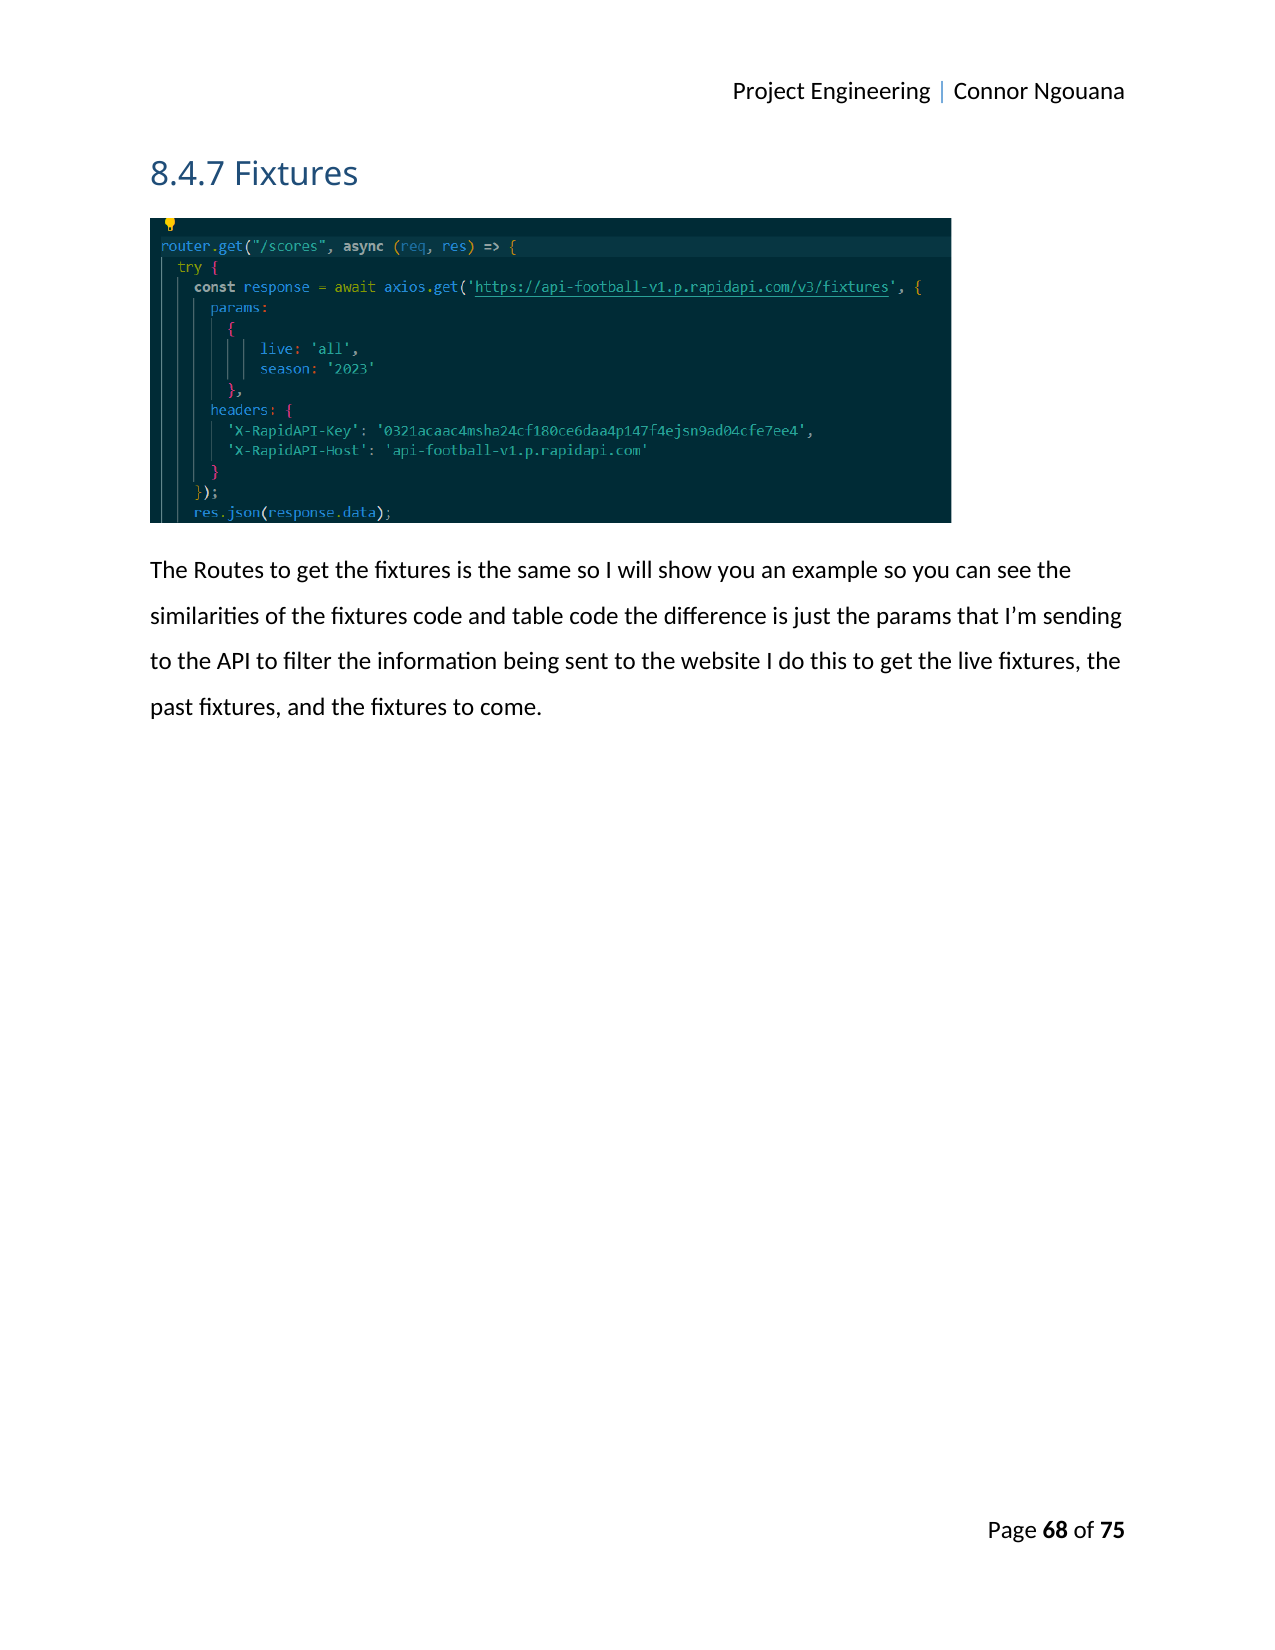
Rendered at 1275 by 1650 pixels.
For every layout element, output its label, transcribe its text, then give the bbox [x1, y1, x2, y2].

picture [162, 238, 952, 256]
picture [344, 285, 351, 291]
subtitle 8.4.7 Fixtures [150, 150, 1125, 195]
text The Routes to get the fixtures is the same so I will show you an example so you can see the similarities of the fixtures code and table code the difference is just the params that I’m sending to the API to filter the information being sent to the website I do this to get the live fixtures, the past fixtures, and the fixtures to come. [150, 554, 1125, 722]
picture [165, 218, 174, 230]
